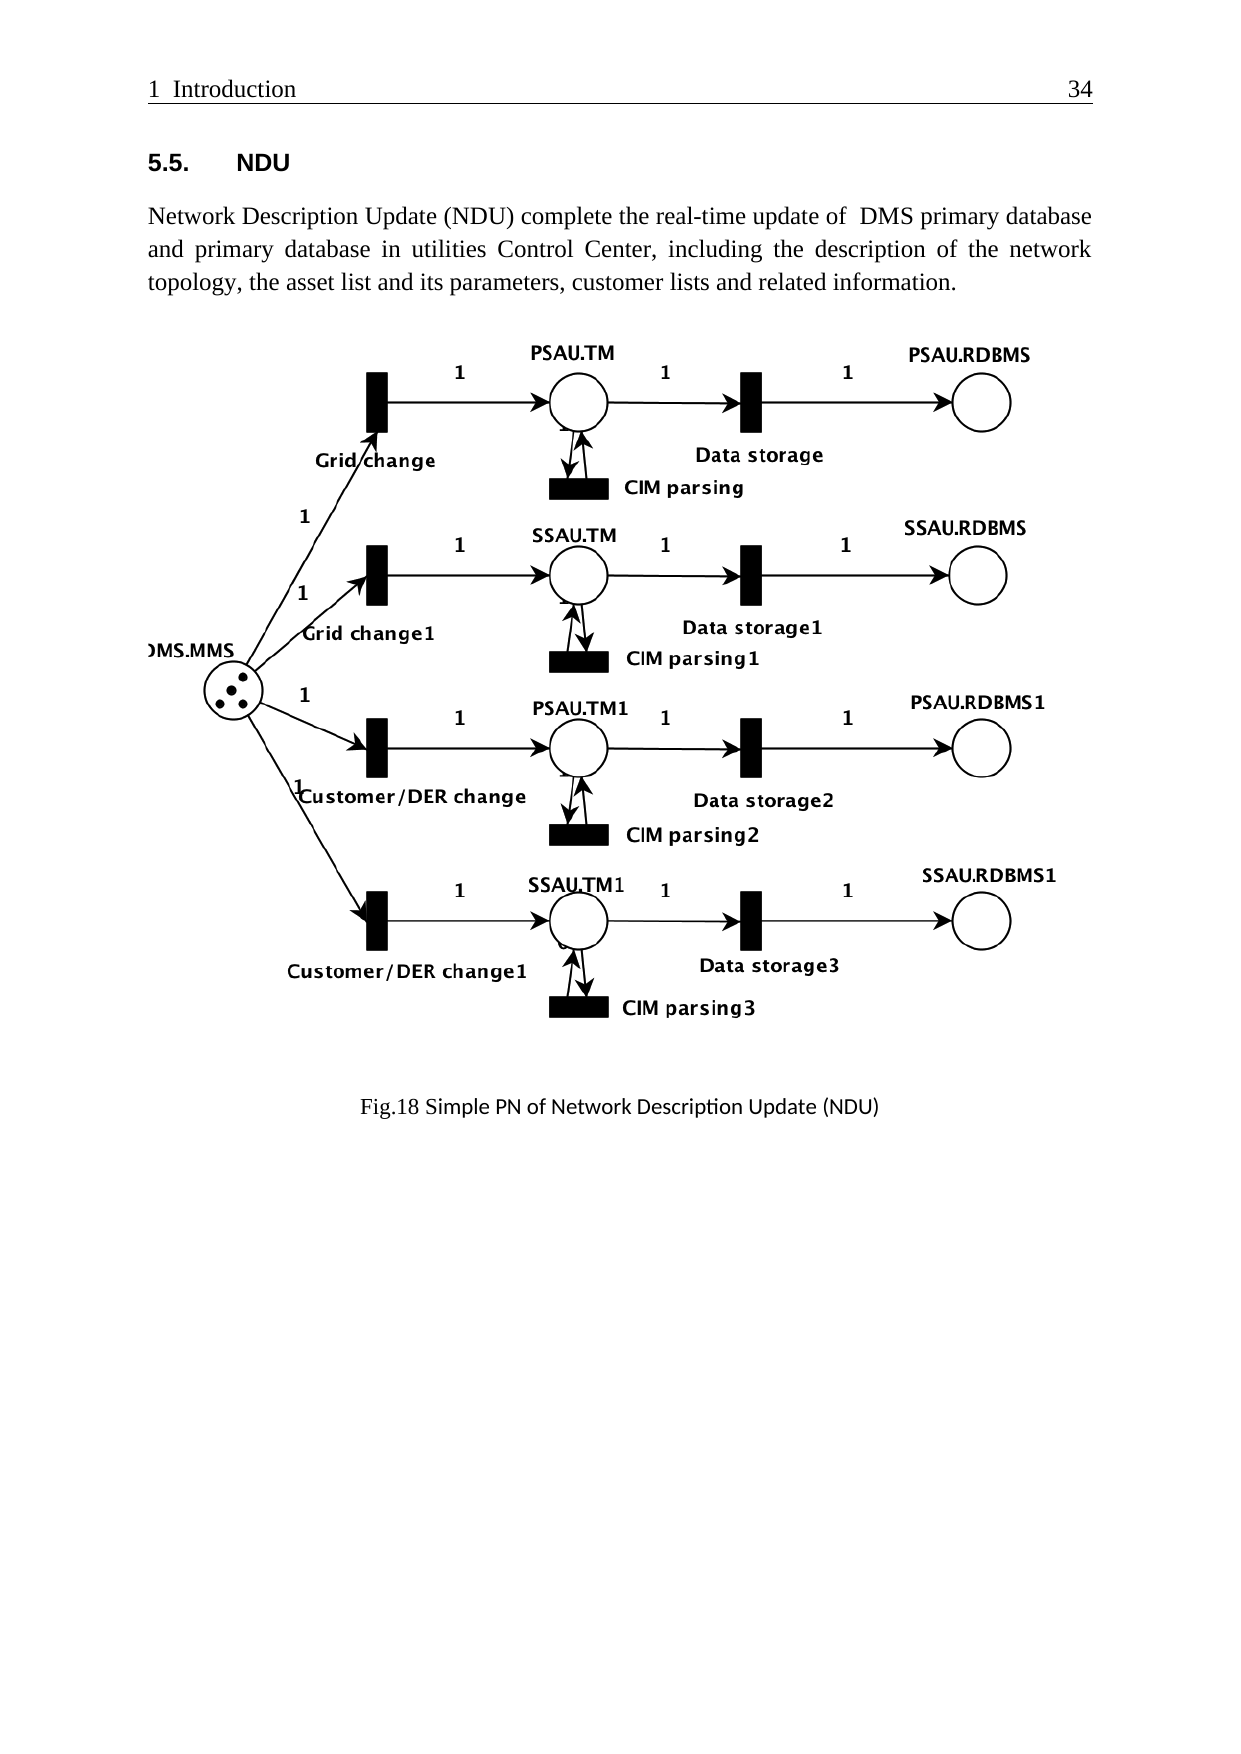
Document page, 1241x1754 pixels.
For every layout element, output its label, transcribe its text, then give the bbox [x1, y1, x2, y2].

text Network Description Update (NDU) complete the real-time update of DMS primary database and primary database in utilities Control Center, including the description of the network topology, the asset list and its parameters, customer lists and related information. [148, 201, 1093, 296]
picture [148, 321, 1092, 1089]
title NDU [148, 148, 1093, 176]
